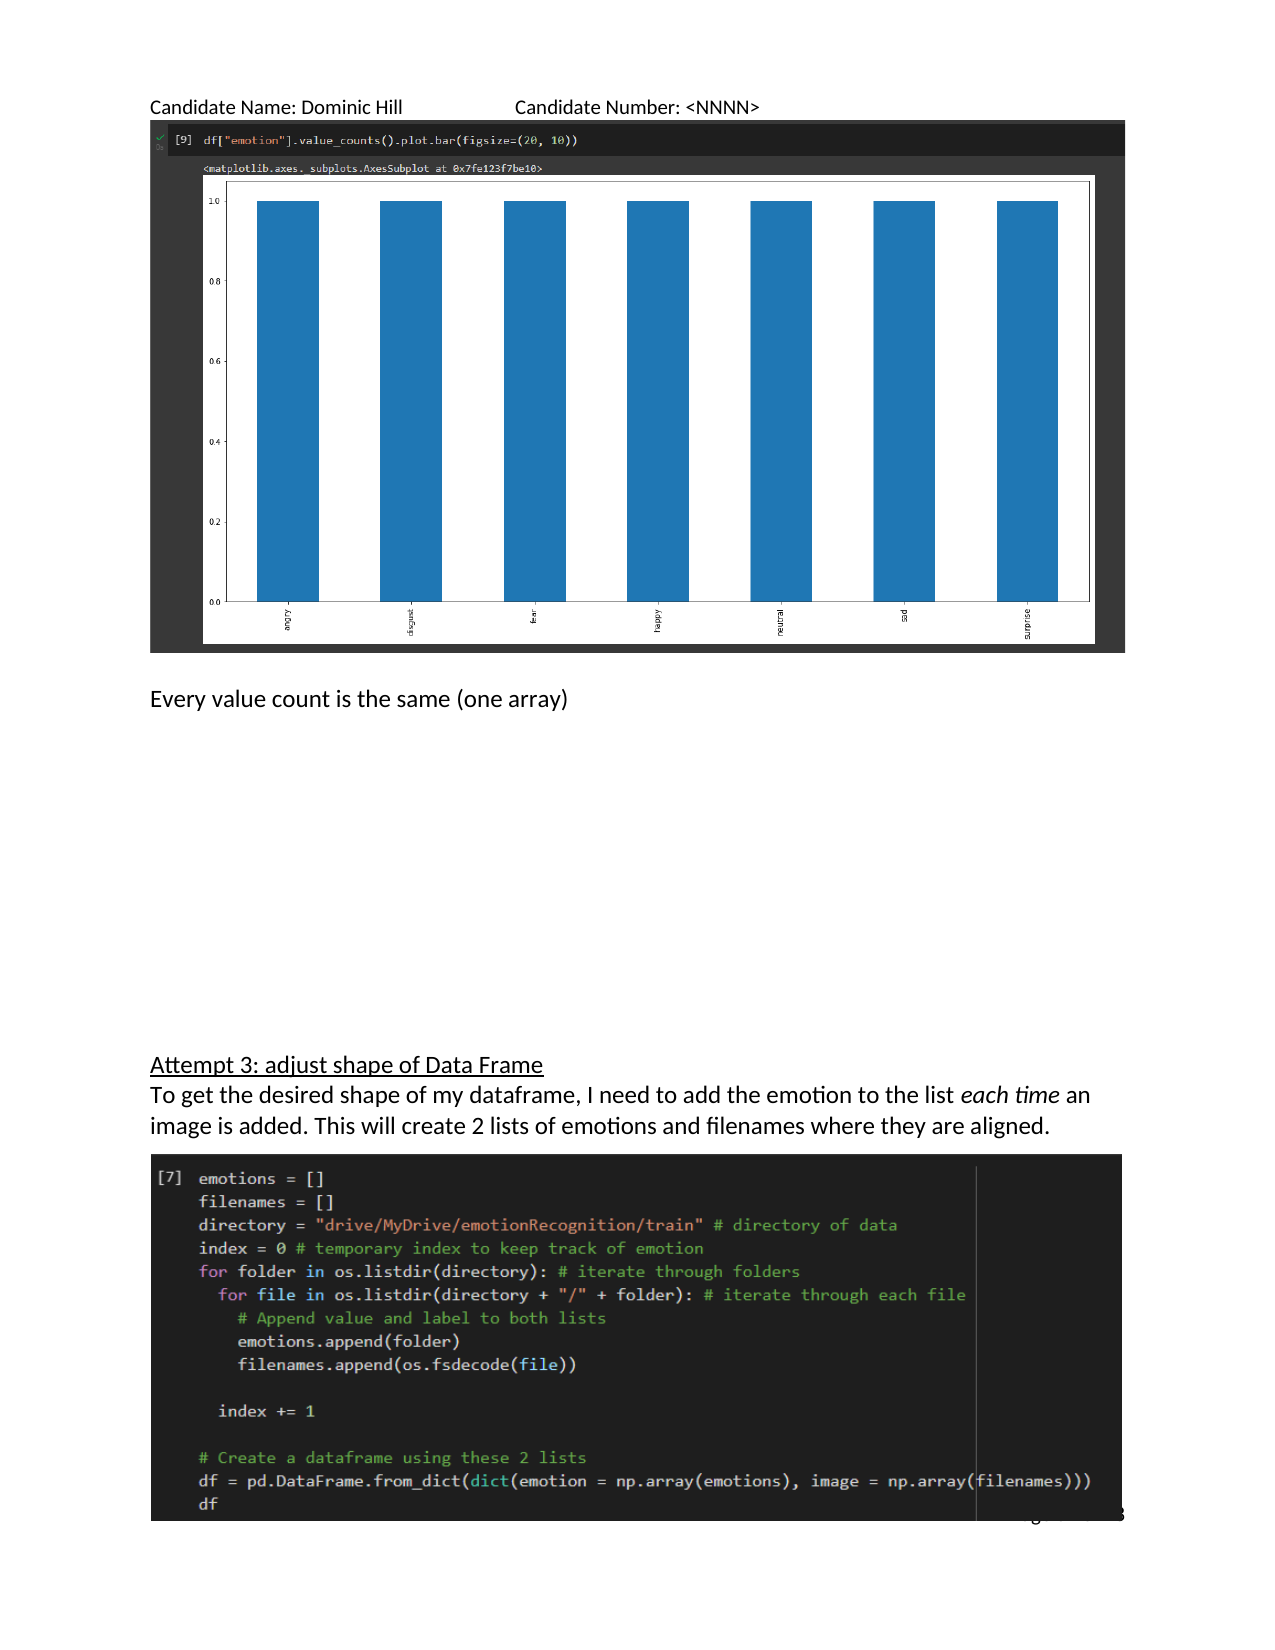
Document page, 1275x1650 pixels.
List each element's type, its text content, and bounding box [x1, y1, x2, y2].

picture [150, 120, 1125, 653]
text To get the desired shape of my dataframe, I need to add the emotion to the list each time an image is added. This will create 2 lists of emotions and filenames where they are aligned. [150, 1079, 1125, 1141]
text Attempt 3: adjust shape of Data Frame [150, 1049, 1125, 1079]
picture [150, 1154, 1122, 1520]
text Every value count is the same (one array) [150, 683, 1125, 713]
